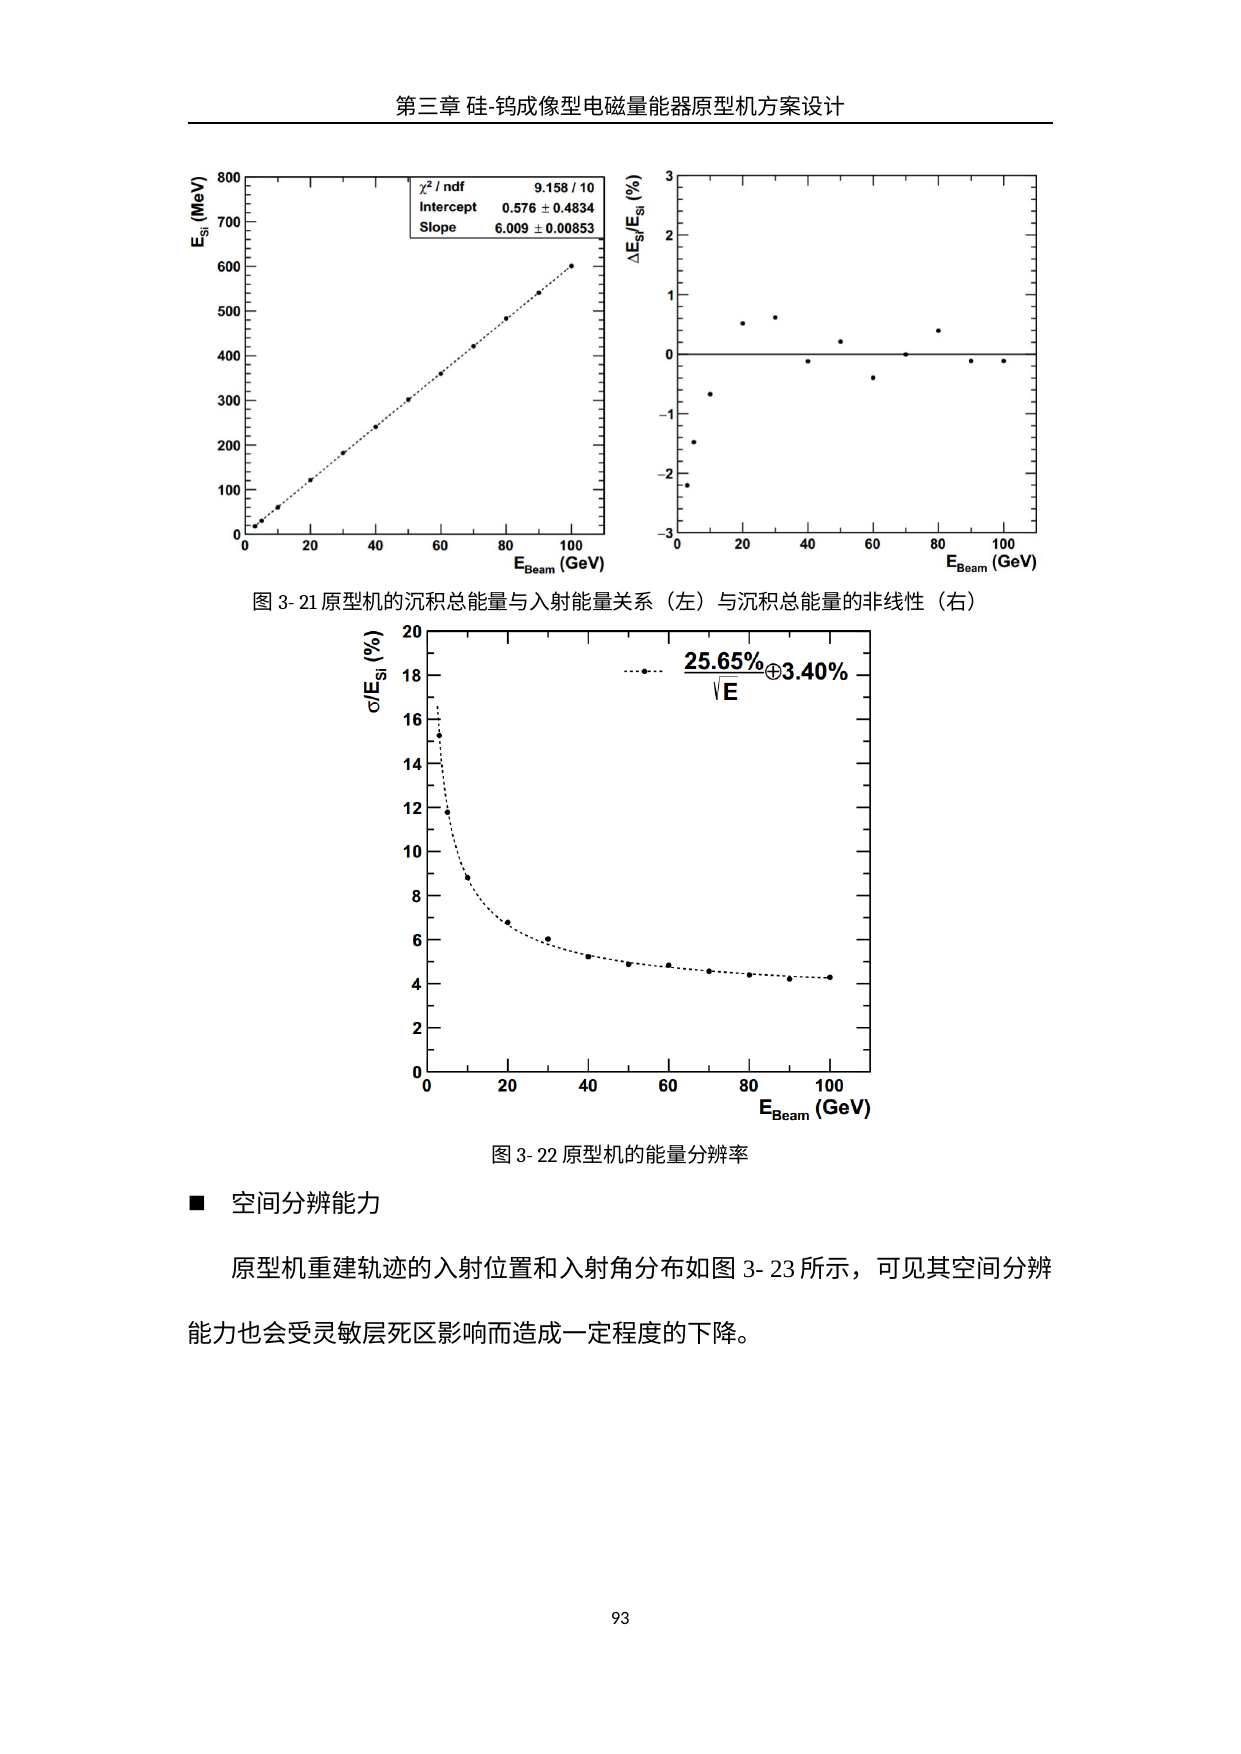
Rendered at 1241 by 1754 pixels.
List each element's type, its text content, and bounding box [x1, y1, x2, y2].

text 图 3- 22 原型机的能量分辨率 [187, 1137, 1053, 1169]
list 空间分辨能力 [187, 1169, 1053, 1234]
picture [356, 617, 884, 1122]
picture [187, 162, 1053, 577]
text 图 3- 21 原型机的沉积总能量与入射能量关系（左）与沉积总能量的非线性（右） [187, 584, 1053, 617]
text 原型机重建轨迹的入射位置和入射角分布如图 3- 23所示，可见其空间分辨能力也会受灵敏层死区影响而造成一定程度的下降。 [187, 1234, 1053, 1364]
